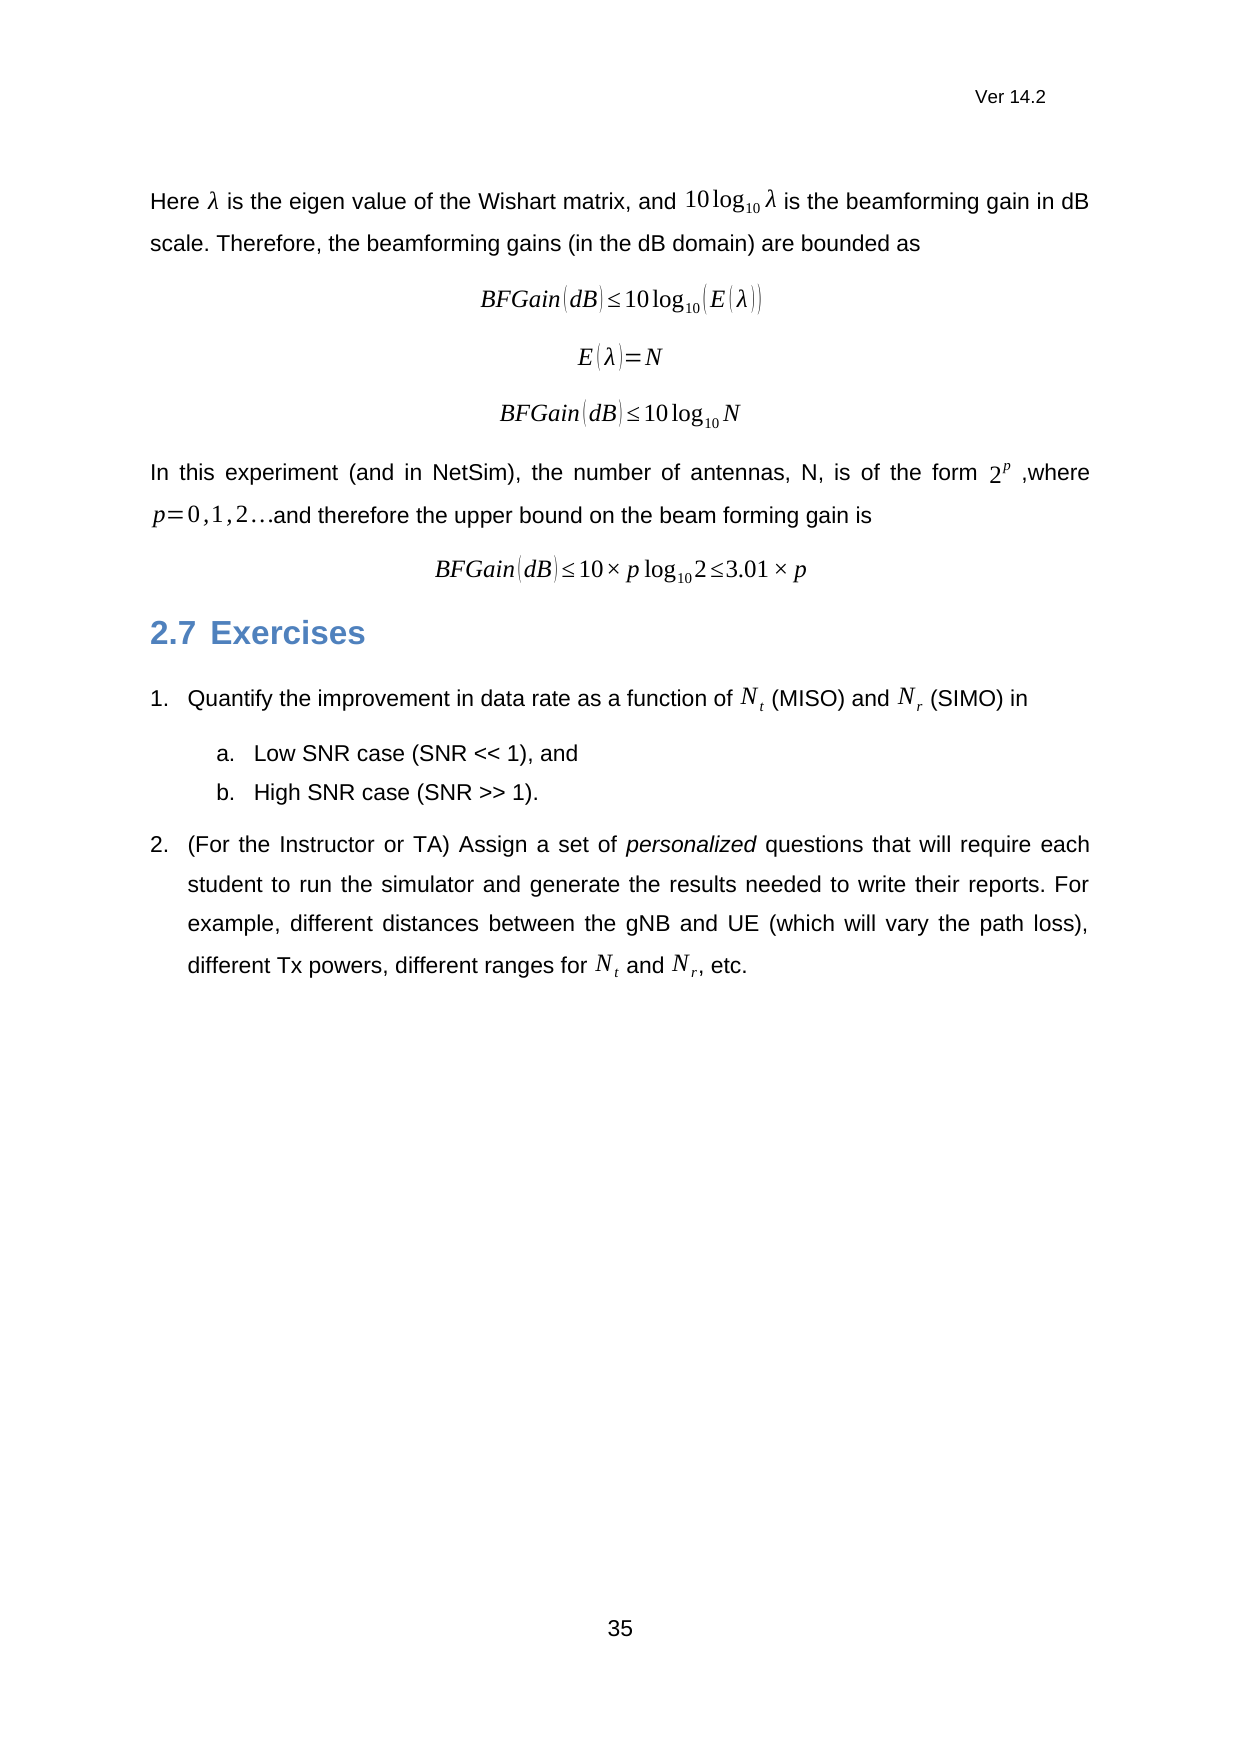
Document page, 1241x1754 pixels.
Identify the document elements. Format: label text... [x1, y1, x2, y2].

list Quantify the improvement in data rate as a function of (MISO) and (SIMO) in [150, 683, 1090, 714]
text Here is the eigen value of the Wishart matrix, and is the beamforming gain in dB scale. Therefore, the beamforming gains (in the dB domain) are bounded as [150, 186, 1090, 256]
list (For the Instructor or TA) Assign a set of personalized questions that will require each student to run the simulator and generate the results needed to write their reports. For example, different distances between the gNB and UE (which will vary the path loss), different Tx powers, different ranges for and , etc. [150, 831, 1090, 981]
subtitle Exercises [150, 613, 1090, 651]
list Low SNR case (SNR << 1), and [216, 740, 1090, 766]
text In this experiment (and in NetSim), the number of antennas, N, is of the form ,where and therefore the upper bound on the beam forming gain is [150, 457, 1090, 529]
list High SNR case (SNR >> 1). [216, 779, 1090, 806]
